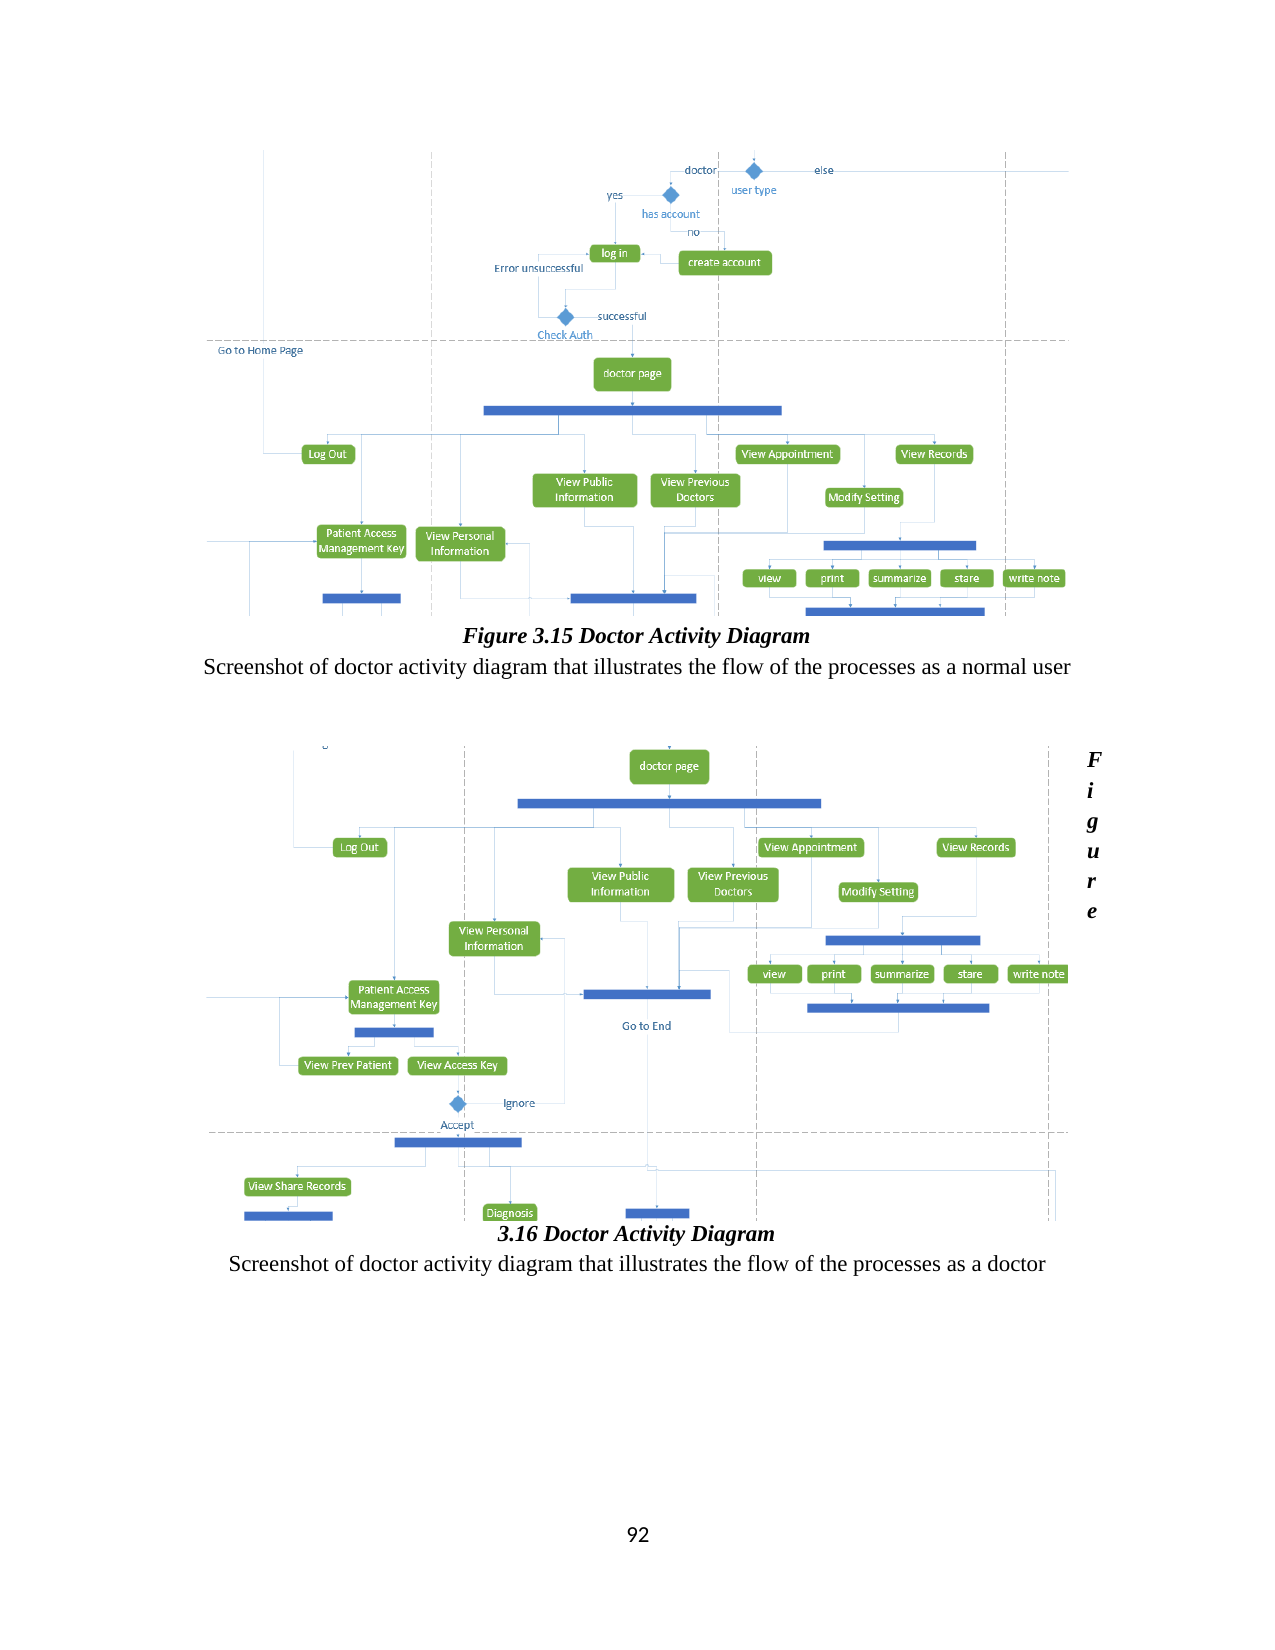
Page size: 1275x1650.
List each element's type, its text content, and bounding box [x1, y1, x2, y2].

text Screenshot of doctor activity diagram that illustrates the flow of the processes as a doctor [187, 1250, 1087, 1277]
picture [206, 150, 1069, 616]
text Screenshot of doctor activity diagram that illustrates the flow of the processes as a normal user [187, 653, 1087, 679]
picture [206, 746, 1068, 1221]
